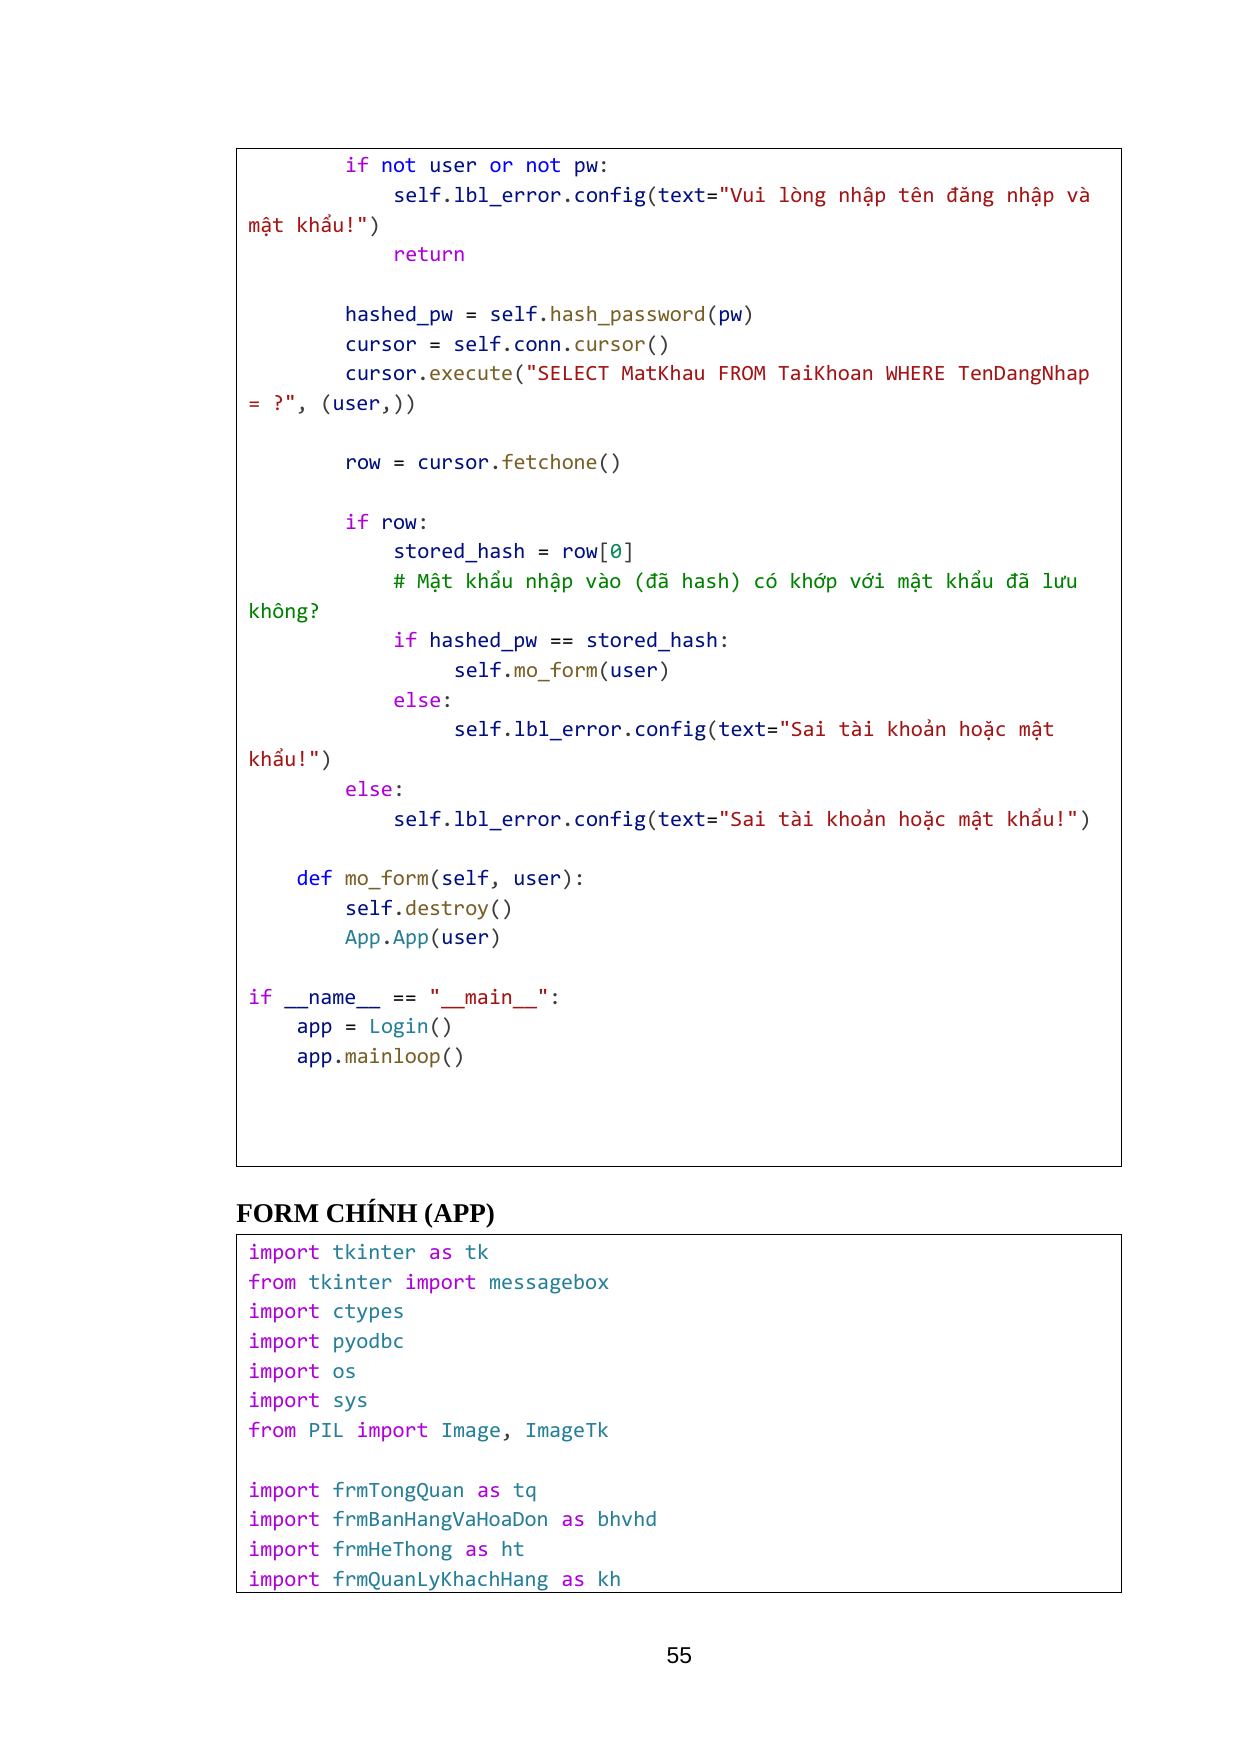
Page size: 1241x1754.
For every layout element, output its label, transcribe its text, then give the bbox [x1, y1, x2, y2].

text FORM CHÍNH (APP) [236, 1197, 1122, 1228]
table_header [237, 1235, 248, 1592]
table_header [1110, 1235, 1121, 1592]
